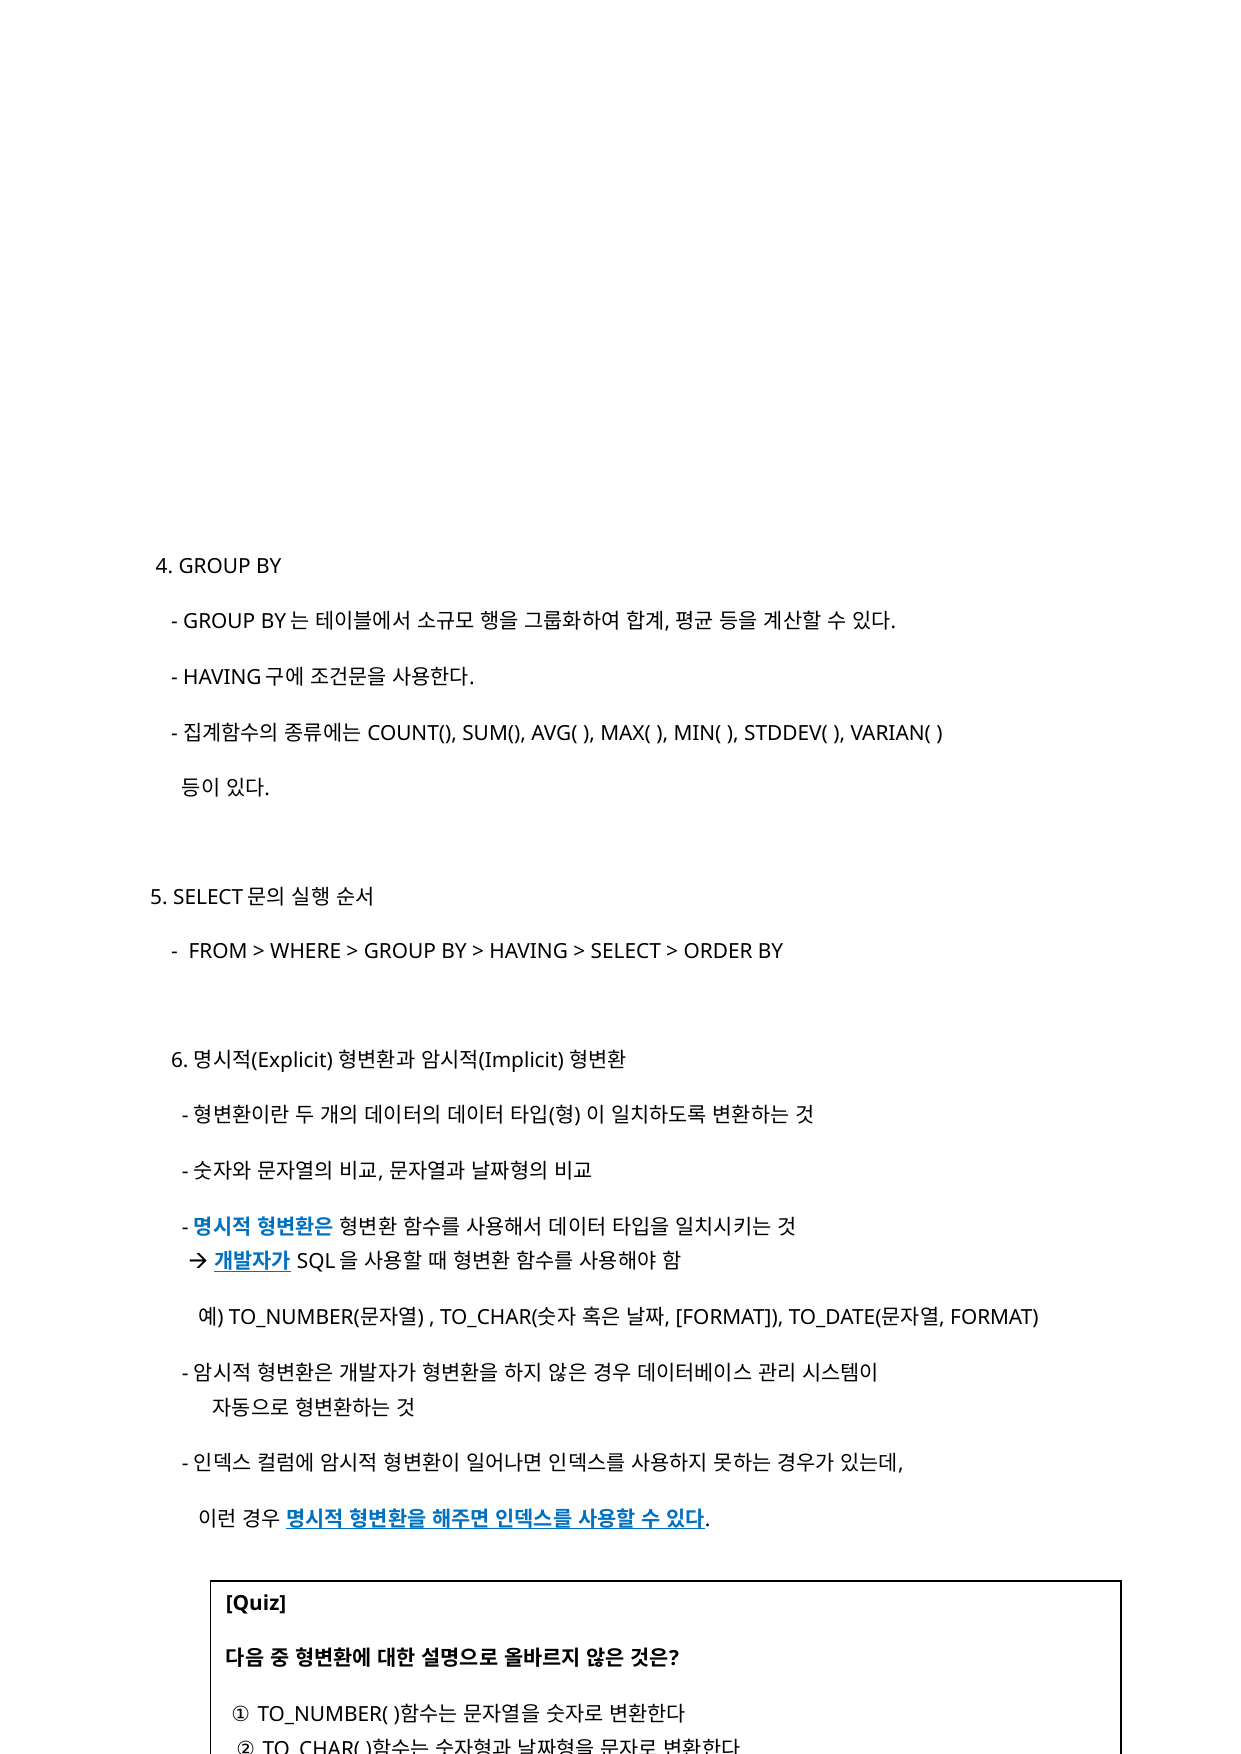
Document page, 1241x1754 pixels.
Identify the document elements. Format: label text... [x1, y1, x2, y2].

text 이런 경우 명시적 형변환을 해주면 인덱스를 사용할 수 있다. [171, 1502, 1090, 1532]
text 4. GROUP BY [150, 551, 1090, 580]
text 예) TO_NUMBER(문자열) , TO_CHAR(숫자 혹은 날짜, [FORMAT]), TO_DATE(문자열, FORMAT) [150, 1300, 1090, 1331]
text - 인덱스 컬럼에 암시적 형변환이 일어나면 인덱스를 사용하지 못하는 경우가 있는데, [171, 1446, 1090, 1477]
text 6. 명시적(Explicit) 형변환과 암시적(Implicit) 형변환 [150, 1043, 1090, 1073]
text - 암시적 형변환은 개발자가 형변환을 하지 않은 경우 데이터베이스 관리 시스템이 자동으로 형변환하는 것 [171, 1356, 1090, 1421]
text - 형변환이란 두 개의 데이터의 데이터 타입(형) 이 일치하도록 변환하는 것 [150, 1099, 1090, 1129]
text - FROM > WHERE > GROUP BY > HAVING > SELECT > ORDER BY [150, 936, 1090, 965]
text 5. SELECT문의 실행 순서 [150, 881, 1090, 911]
text - 숫자와 문자열의 비교, 문자열과 날짜형의 비교 [150, 1154, 1090, 1185]
text - 집계함수의 종류에는 COUNT(), SUM(), AVG( ), MAX( ), MIN( ), STDDEV( ), VARIAN( ) [150, 716, 1090, 746]
text - HAVING구에 조건문을 사용한다. [150, 660, 1090, 691]
text - 명시적 형변환은 형변환 함수를 사용해서 데이터 타입을 일치시키는 것 개발자가 SQL을 사용할 때 형변환 함수를 사용해야 함 [150, 1210, 1090, 1275]
text - GROUP BY는 테이블에서 소규모 행을 그룹화하여 합계, 평균 등을 계산할 수 있다. [150, 605, 1090, 635]
text 등이 있다. [150, 772, 1090, 802]
